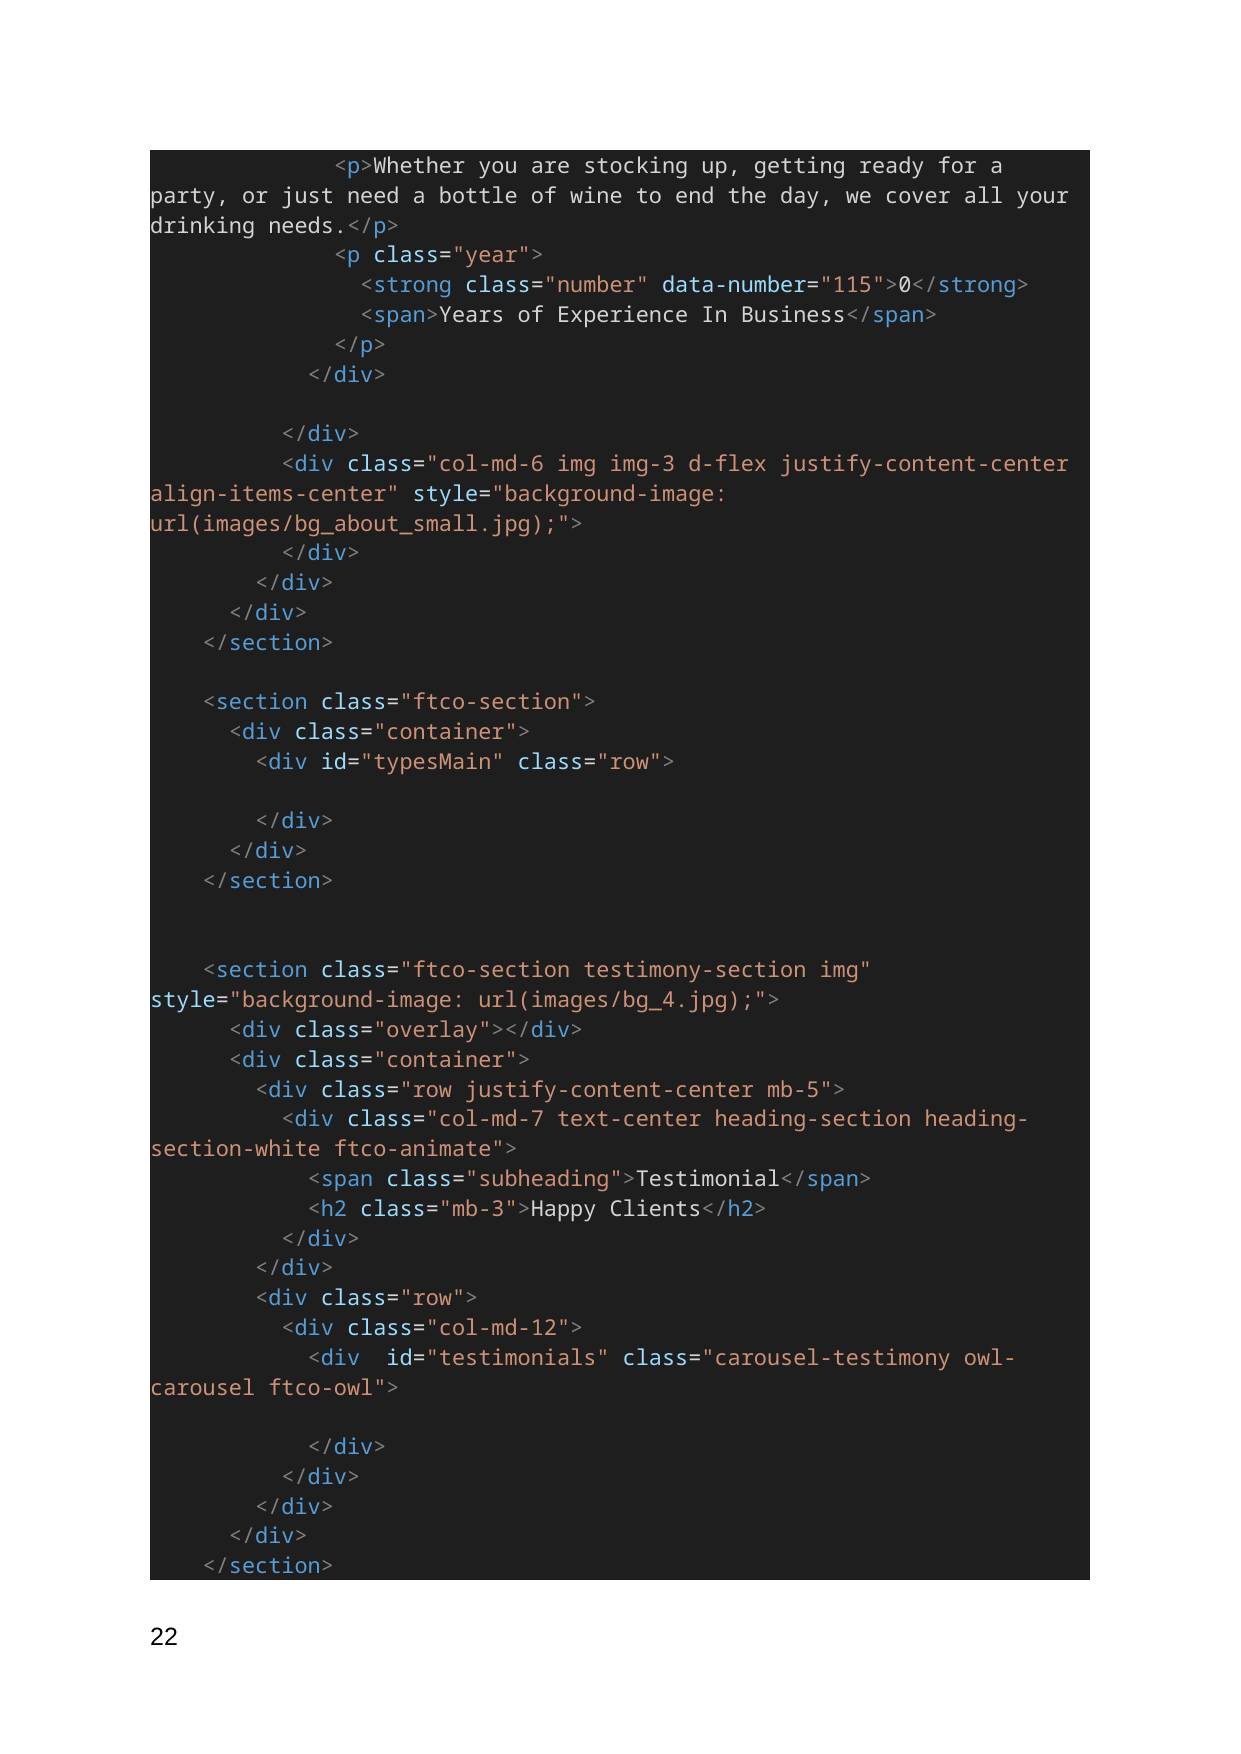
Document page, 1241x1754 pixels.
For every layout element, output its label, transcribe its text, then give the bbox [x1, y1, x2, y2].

text <div id="testimonials" class="carousel-testimony owl-carousel ftco-owl"> [150, 1342, 1090, 1401]
text </div> [150, 1461, 1090, 1491]
text <span>Years of Experience In Business</span> [150, 299, 1090, 329]
text </div> [150, 567, 1090, 597]
text <strong class="number" data-number="115">0</strong> [150, 269, 1090, 299]
text </div> [150, 358, 1090, 388]
text <div class="col-md-12"> [150, 1312, 1090, 1342]
text <div id="typesMain" class="row"> [150, 746, 1090, 776]
text </div> [150, 1431, 1090, 1461]
text <section class="ftco-section"> [150, 686, 1090, 716]
text <div class="container"> [150, 716, 1090, 746]
text </div> [150, 1222, 1090, 1252]
text <div class="col-md-6 img img-3 d-flex justify-content-center align-items-center" style="background-image: url(images/bg_about_small.jpg);"> [150, 448, 1090, 537]
text </div> [150, 418, 1090, 448]
text </div> [150, 1520, 1090, 1550]
text </div> [150, 597, 1090, 627]
text <p class="year"> [150, 239, 1090, 269]
text </div> [150, 1252, 1090, 1282]
text </div> [150, 537, 1090, 567]
text </section> [150, 627, 1090, 656]
text <section class="ftco-section testimony-section img" style="background-image: url(images/bg_4.jpg);"> [150, 954, 1090, 1014]
text <div class="col-md-7 text-center heading-section heading-section-white ftco-animate"> [150, 1103, 1090, 1163]
text <div class="overlay"></div> [150, 1014, 1090, 1044]
text </section> [150, 865, 1090, 895]
text <p>Whether you are stocking up, getting ready for a party, or just need a bottle of wine to end the day, we cover all your drinking needs.</p> [150, 150, 1090, 239]
text <div class="row"> [150, 1282, 1090, 1312]
text <div class="container"> [150, 1044, 1090, 1073]
text <span class="subheading">Testimonial</span> [150, 1163, 1090, 1193]
text </div> [150, 805, 1090, 835]
text </p> [150, 329, 1090, 358]
text <div class="row justify-content-center mb-5"> [150, 1073, 1090, 1103]
text </div> [150, 835, 1090, 865]
text </div> [150, 1491, 1090, 1520]
text <h2 class="mb-3">Happy Clients</h2> [150, 1193, 1090, 1222]
text </section> [150, 1550, 1090, 1580]
